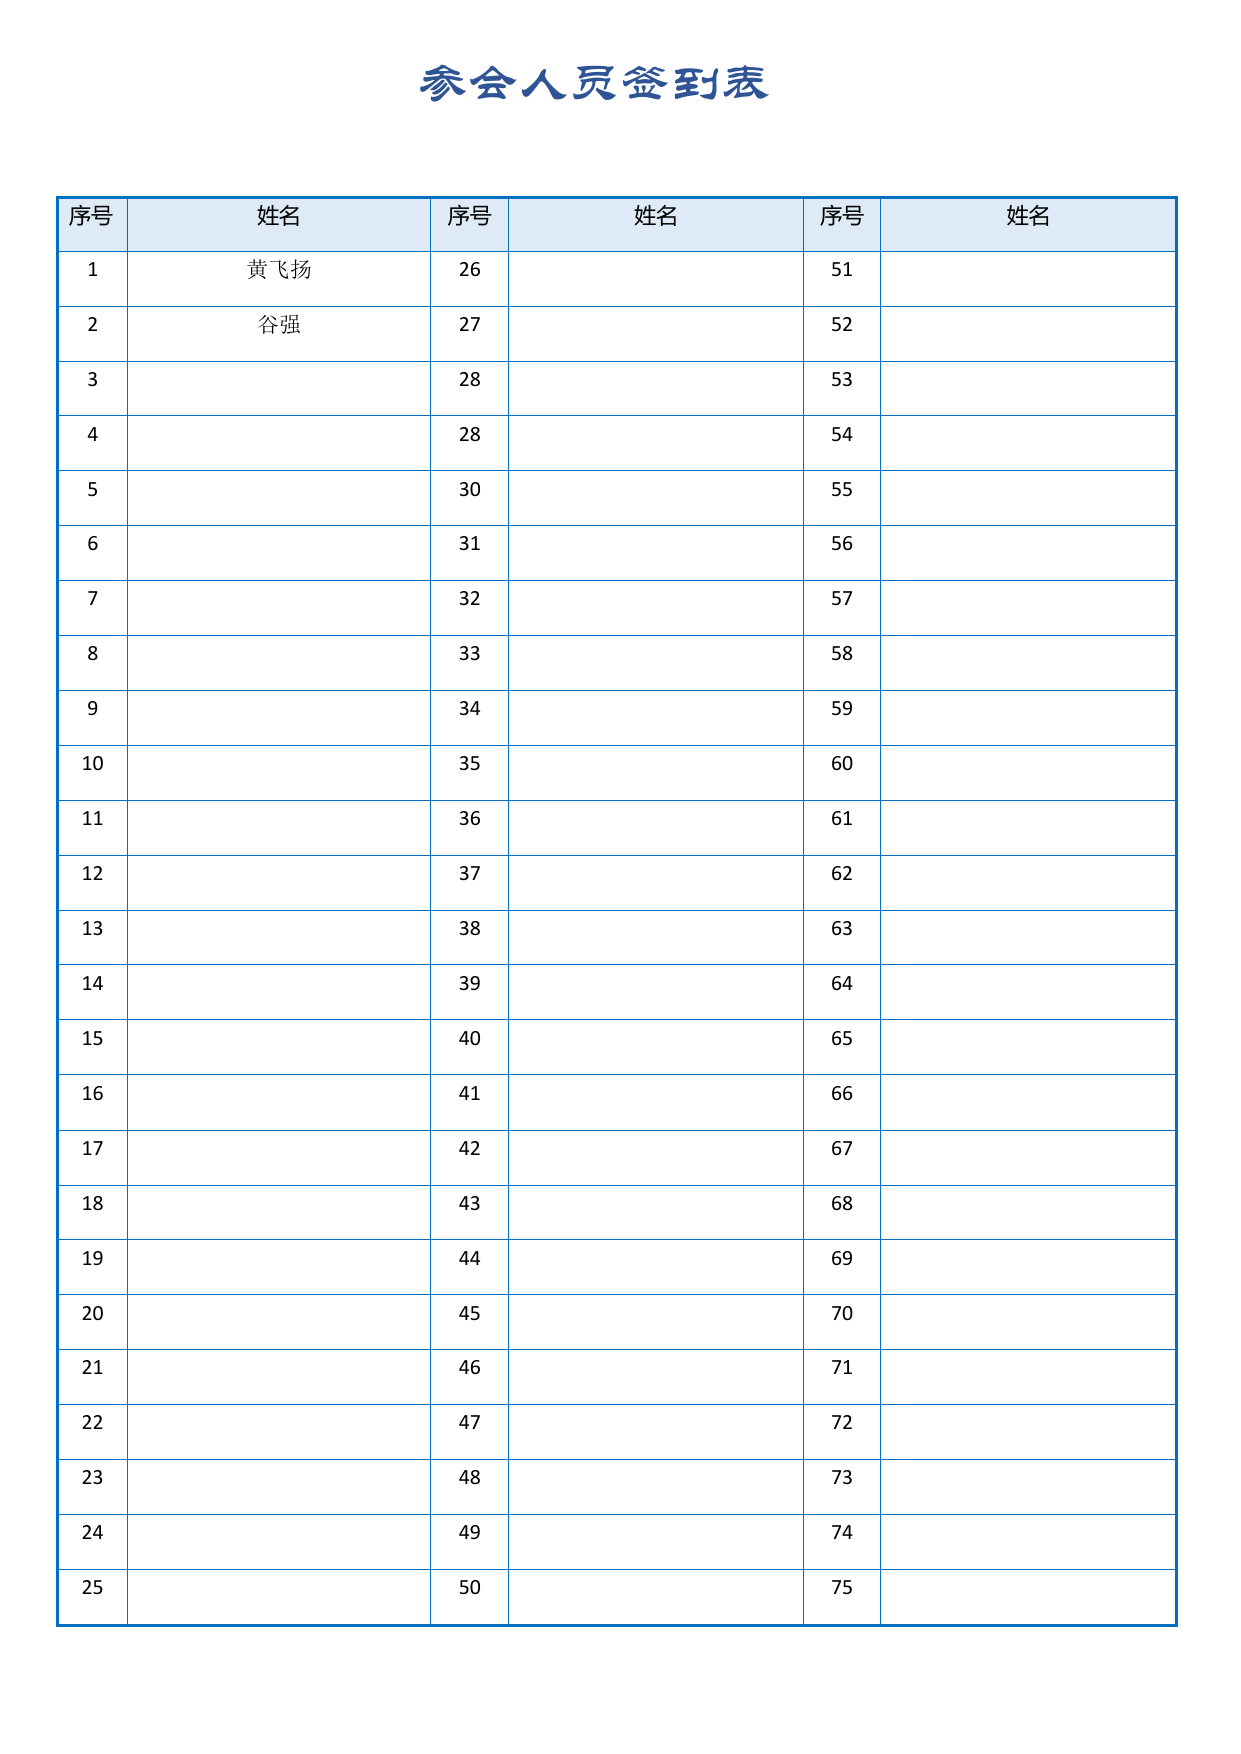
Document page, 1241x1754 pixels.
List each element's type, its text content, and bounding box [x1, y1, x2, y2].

table_cell [128, 1350, 430, 1404]
table_cell 71 [804, 1350, 880, 1404]
table_cell [509, 856, 803, 909]
table_cell [509, 581, 803, 635]
table_cell [509, 1460, 803, 1514]
table_cell 58 [804, 636, 880, 690]
table_cell [509, 801, 803, 854]
table_cell [509, 1405, 803, 1459]
table_cell [881, 1405, 1175, 1459]
table_cell 46 [431, 1350, 508, 1404]
table_cell [128, 1240, 430, 1294]
table_cell [881, 1515, 1175, 1569]
table_cell 54 [804, 416, 880, 470]
table_header 姓名 [881, 199, 1175, 251]
table_header 姓名 [128, 199, 430, 251]
table_cell 75 [804, 1570, 880, 1624]
table_cell [881, 307, 1175, 361]
table_cell 66 [804, 1075, 880, 1129]
table_cell 35 [431, 746, 508, 800]
table_cell 26 [431, 252, 508, 306]
table_cell 15 [59, 1020, 127, 1074]
table_header 姓名 [509, 199, 803, 251]
table_cell 12 [59, 856, 127, 909]
table_cell 7 [59, 581, 127, 635]
table_cell 59 [804, 691, 880, 745]
table_cell 73 [804, 1460, 880, 1514]
table_cell 60 [804, 746, 880, 800]
table_cell 34 [431, 691, 508, 745]
table_cell 17 [59, 1131, 127, 1184]
table_cell [128, 746, 430, 800]
table_cell [509, 746, 803, 800]
table_cell 27 [431, 307, 508, 361]
table_cell [881, 471, 1175, 525]
table_cell 14 [59, 965, 127, 1019]
table_cell 39 [431, 965, 508, 1019]
table_cell 16 [59, 1075, 127, 1129]
table_cell 41 [431, 1075, 508, 1129]
table_cell [128, 1460, 430, 1514]
table_cell 25 [59, 1570, 127, 1624]
table_cell 48 [431, 1460, 508, 1514]
table_cell 1 [59, 252, 127, 306]
table_cell 40 [431, 1020, 508, 1074]
table_cell [881, 911, 1175, 964]
table_cell [128, 1186, 430, 1239]
table_cell [128, 1075, 430, 1129]
table_cell 43 [431, 1186, 508, 1239]
table_header 序号 [431, 199, 508, 251]
table_cell 62 [804, 856, 880, 909]
table_cell 50 [431, 1570, 508, 1624]
table_cell [128, 1131, 430, 1184]
table_cell [509, 1295, 803, 1349]
table_cell [128, 1405, 430, 1459]
table_header 序号 [59, 199, 127, 251]
table_cell 20 [59, 1295, 127, 1349]
table_cell 37 [431, 856, 508, 909]
table_cell 黄飞扬 [128, 252, 430, 306]
table_cell 6 [59, 526, 127, 580]
table_cell 24 [59, 1515, 127, 1569]
table_cell 11 [59, 801, 127, 854]
table_cell [881, 691, 1175, 745]
table_cell 32 [431, 581, 508, 635]
table_cell [881, 1240, 1175, 1294]
table_cell [128, 1020, 430, 1074]
table_cell [509, 526, 803, 580]
table_cell 23 [59, 1460, 127, 1514]
table_cell [881, 636, 1175, 690]
table_cell [881, 1570, 1175, 1624]
table_cell 42 [431, 1131, 508, 1184]
table_cell [128, 362, 430, 415]
table_cell [509, 636, 803, 690]
table_cell 19 [59, 1240, 127, 1294]
table_cell [128, 581, 430, 635]
table_cell 51 [804, 252, 880, 306]
table_cell 28 [431, 362, 508, 415]
table_cell [509, 1240, 803, 1294]
table_cell [881, 965, 1175, 1019]
table_cell 13 [59, 911, 127, 964]
table_cell [881, 252, 1175, 306]
table_cell [881, 746, 1175, 800]
table_cell 45 [431, 1295, 508, 1349]
table_cell 18 [59, 1186, 127, 1239]
table_cell [128, 691, 430, 745]
table_cell [509, 252, 803, 306]
table_cell [881, 856, 1175, 909]
table_cell 64 [804, 965, 880, 1019]
table_cell [128, 526, 430, 580]
table_cell 53 [804, 362, 880, 415]
table_cell [128, 1515, 430, 1569]
table_cell [509, 307, 803, 361]
table_cell [509, 911, 803, 964]
table_cell 8 [59, 636, 127, 690]
table_cell 22 [59, 1405, 127, 1459]
table_cell 5 [59, 471, 127, 525]
table_cell 10 [59, 746, 127, 800]
table_cell 55 [804, 471, 880, 525]
table_cell 44 [431, 1240, 508, 1294]
table_cell 72 [804, 1405, 880, 1459]
table_cell [881, 1131, 1175, 1184]
table_cell [128, 416, 430, 470]
table_cell [881, 1020, 1175, 1074]
table_cell 30 [431, 471, 508, 525]
table_cell 33 [431, 636, 508, 690]
table_cell 63 [804, 911, 880, 964]
table_cell [128, 856, 430, 909]
table_cell 49 [431, 1515, 508, 1569]
table_cell [128, 911, 430, 964]
table_cell [509, 691, 803, 745]
table_cell [509, 1350, 803, 1404]
table_cell [881, 801, 1175, 854]
table_cell [509, 471, 803, 525]
table_cell [881, 1350, 1175, 1404]
table_cell 谷强 [128, 307, 430, 361]
table_cell [128, 471, 430, 525]
table_cell 9 [59, 691, 127, 745]
table_cell 4 [59, 416, 127, 470]
table_cell [509, 1515, 803, 1569]
table_cell [509, 1075, 803, 1129]
table_cell [509, 362, 803, 415]
table_cell [881, 1295, 1175, 1349]
table_cell 52 [804, 307, 880, 361]
table_header 序号 [804, 199, 880, 251]
table_cell [128, 1295, 430, 1349]
table_cell [509, 1020, 803, 1074]
table_cell 70 [804, 1295, 880, 1349]
table_cell 3 [59, 362, 127, 415]
table_cell 67 [804, 1131, 880, 1184]
table_cell 38 [431, 911, 508, 964]
table_cell 56 [804, 526, 880, 580]
table_cell [509, 416, 803, 470]
table_cell 74 [804, 1515, 880, 1569]
table_cell 2 [59, 307, 127, 361]
table_cell [881, 581, 1175, 635]
table_cell 57 [804, 581, 880, 635]
table_cell 69 [804, 1240, 880, 1294]
table_cell 28 [431, 416, 508, 470]
table_cell [881, 1460, 1175, 1514]
table_cell [881, 362, 1175, 415]
table_cell [509, 1131, 803, 1184]
table_cell 61 [804, 801, 880, 854]
table_cell [128, 636, 430, 690]
table_cell 68 [804, 1186, 880, 1239]
table_cell [128, 801, 430, 854]
table_cell [881, 1075, 1175, 1129]
table_cell [128, 1570, 430, 1624]
table_cell [509, 965, 803, 1019]
table_cell [128, 965, 430, 1019]
table_cell [509, 1186, 803, 1239]
table_cell 31 [431, 526, 508, 580]
table_cell 47 [431, 1405, 508, 1459]
table_cell 65 [804, 1020, 880, 1074]
table_cell 21 [59, 1350, 127, 1404]
table_cell [881, 416, 1175, 470]
table_cell [509, 1570, 803, 1624]
table_cell [881, 1186, 1175, 1239]
table_cell [881, 526, 1175, 580]
table_cell 36 [431, 801, 508, 854]
